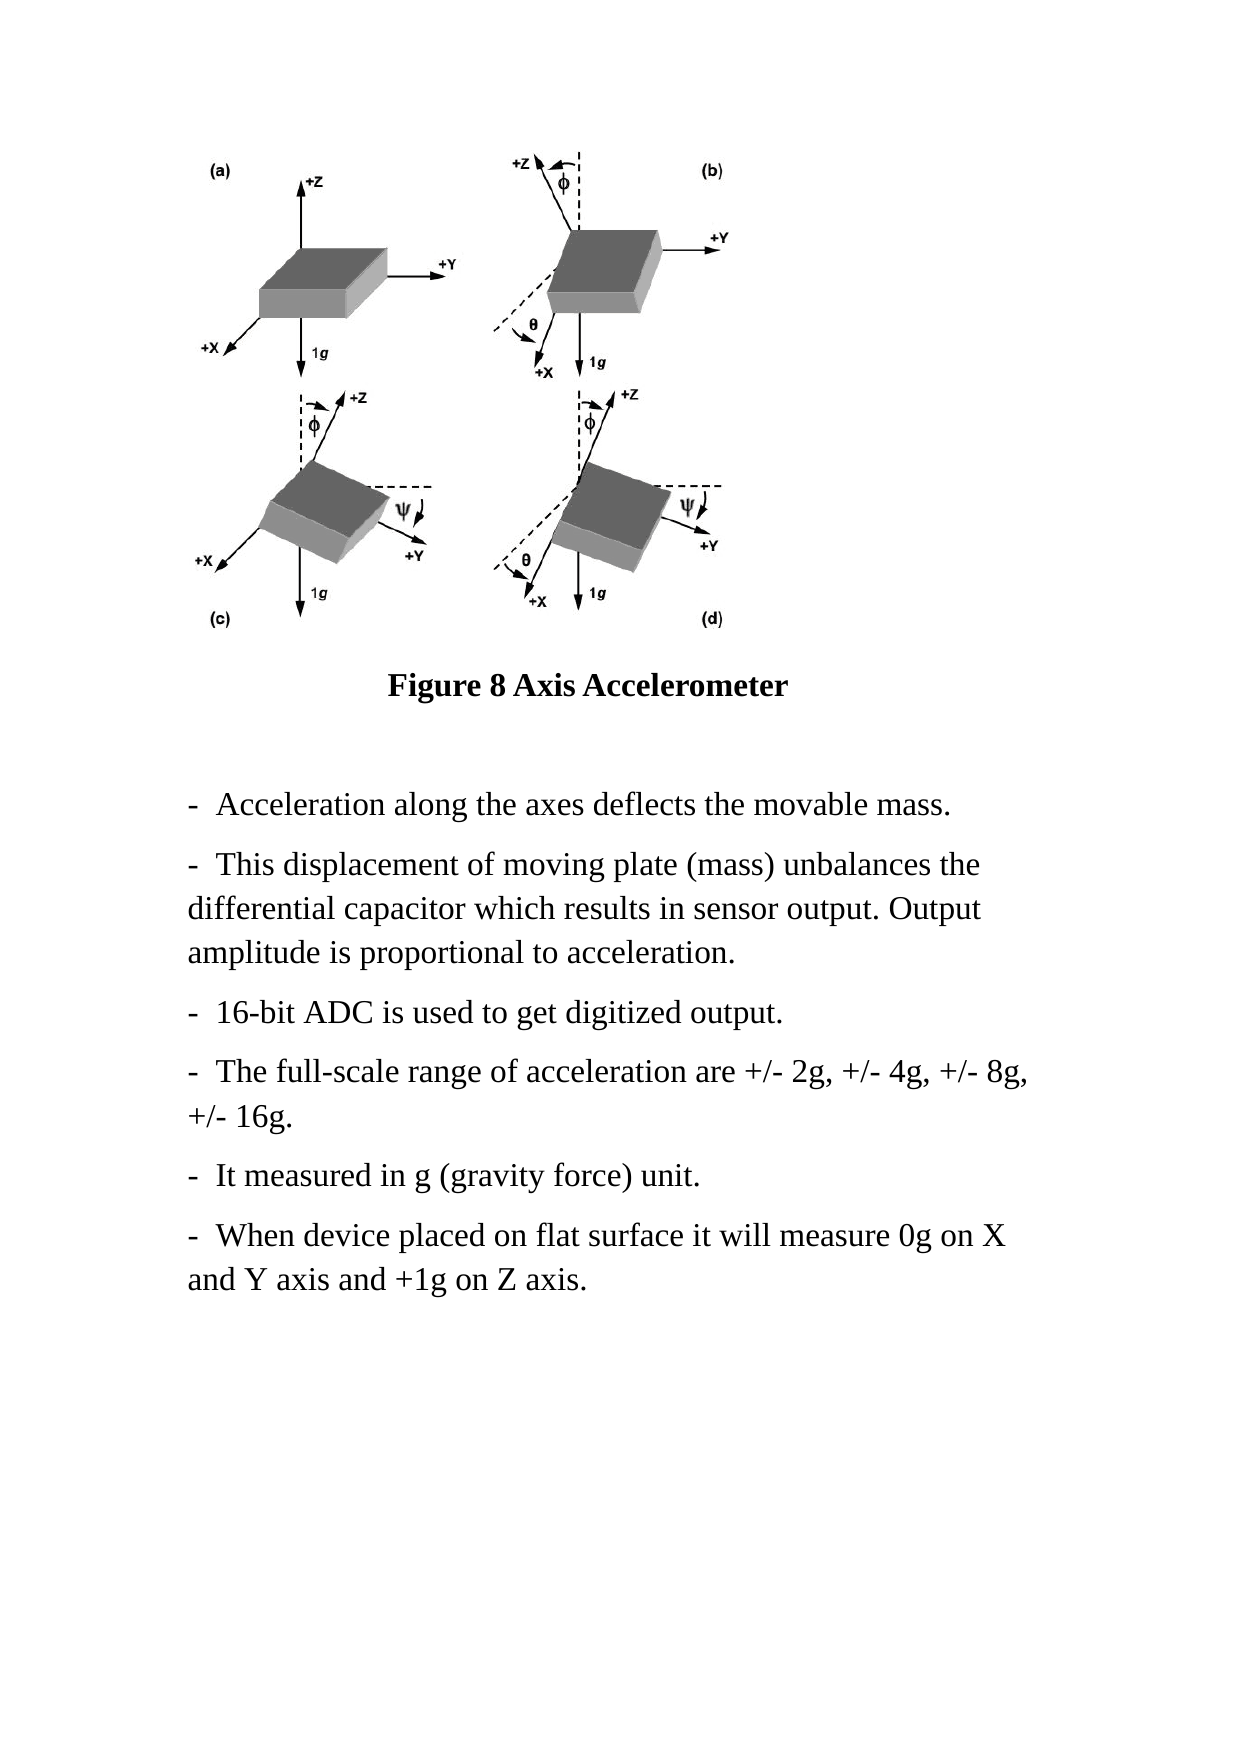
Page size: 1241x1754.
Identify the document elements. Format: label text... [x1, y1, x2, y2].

text - The full-scale range of acceleration are +/- 2g, +/- 4g, +/- 8g, +/- 16g. [187, 1052, 1053, 1134]
text - It measured in g (gravity force) unit. [187, 1156, 1053, 1194]
picture [187, 150, 730, 630]
text - When device placed on flat surface it will measure 0g on X and Y axis and +1g on Z axis. [187, 1215, 1053, 1298]
text - 16-bit ADC is used to get digitized output. [187, 992, 1053, 1030]
subtitle Figure 8 Axis Accelerometer [187, 665, 1053, 703]
text - Acceleration along the axes deflects the movable mass. [187, 784, 1053, 823]
text - This displacement of moving plate (mass) unbalances the differential capacitor which results in sensor output. Output amplitude is proportional to acceleration. [187, 844, 1053, 971]
